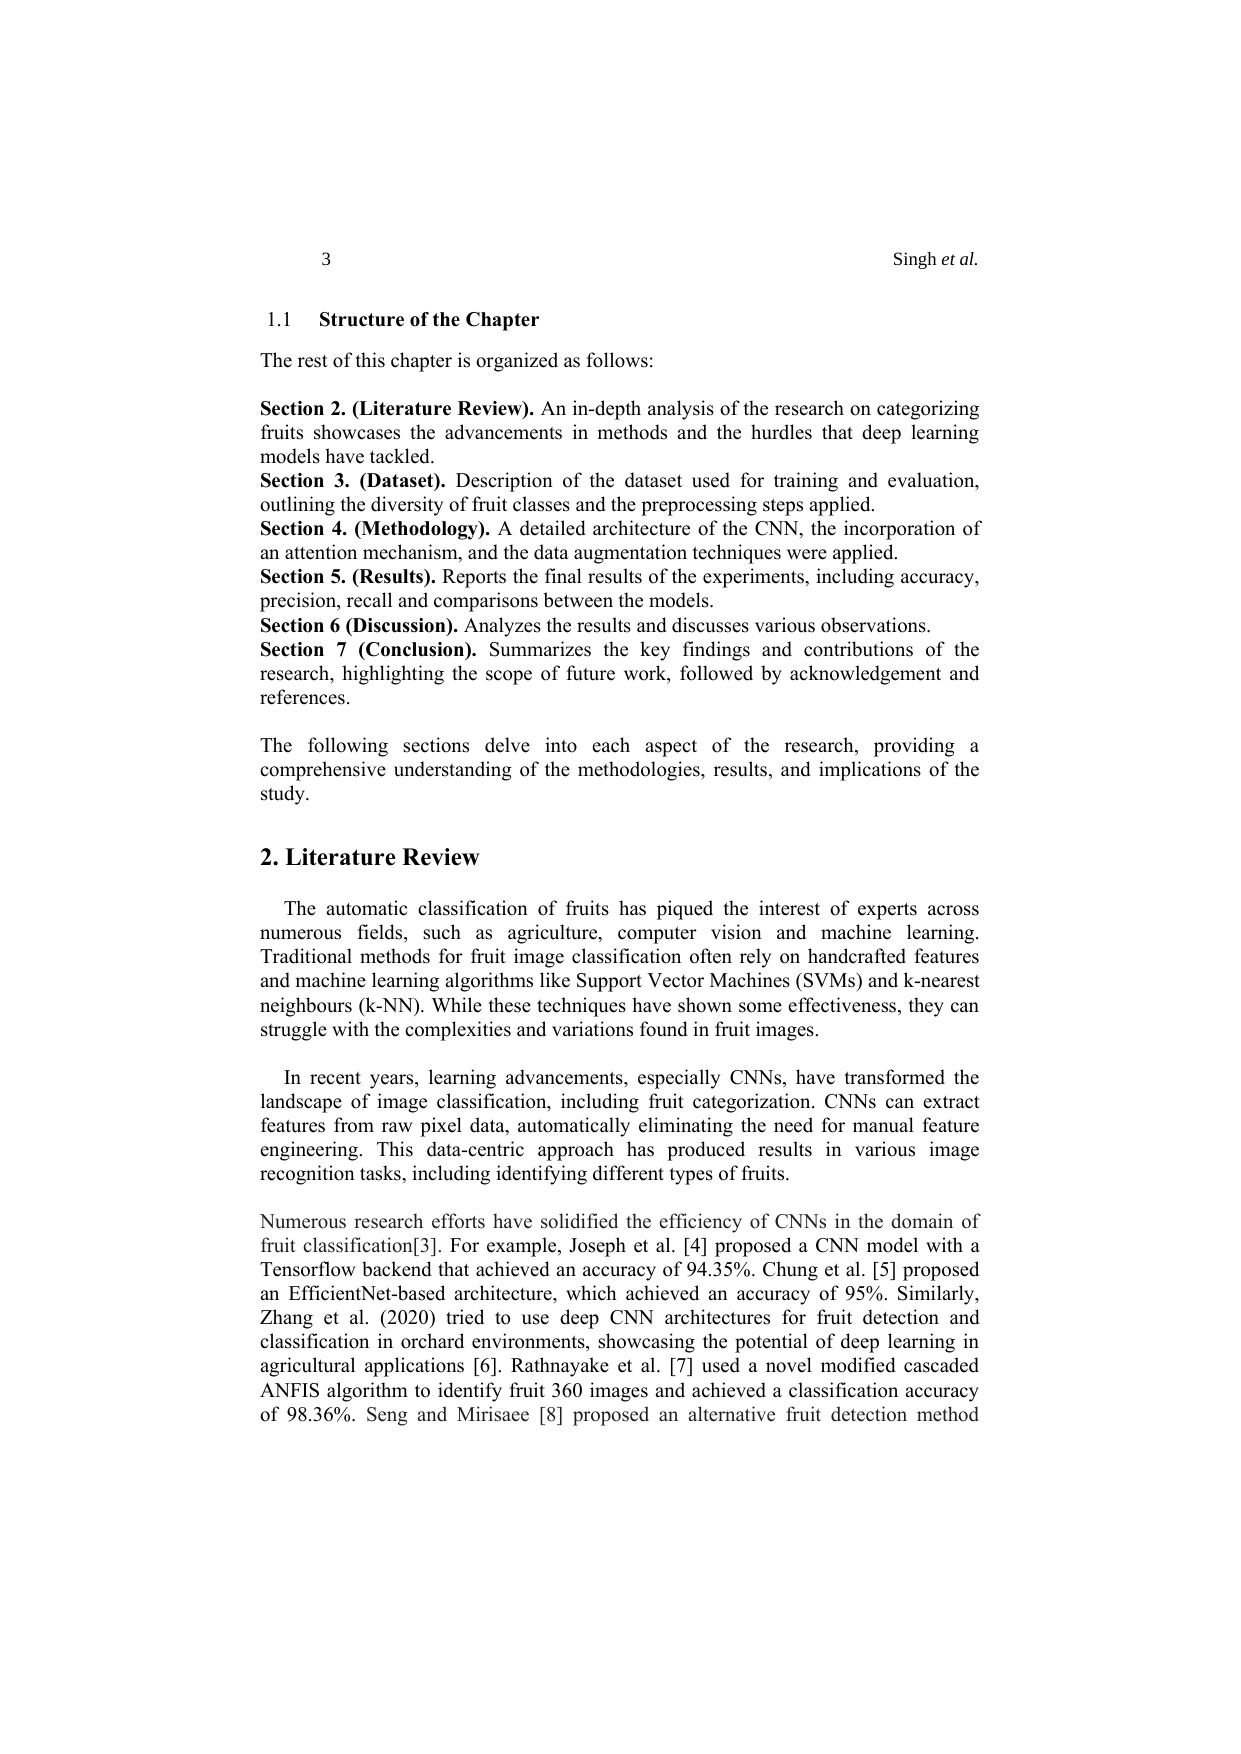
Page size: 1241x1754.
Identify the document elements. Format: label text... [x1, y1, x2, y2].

text Section 3. (Dataset). Description of the dataset used for training and evaluation, outlining the diversity of fruit classes and the preprocessing steps applied. [260, 468, 980, 516]
text Section 7 (Conclusion). Summarizes the key findings and contributions of the research, highlighting the scope of future work, followed by acknowledgement and references. [260, 637, 980, 709]
text Section 6 (Discussion). Analyzes the results and discusses various observations. [260, 612, 980, 637]
text Section 4. (Methodology). A detailed architecture of the CNN, the incorporation of an attention mechanism, and the data augmentation techniques were applied. [260, 516, 980, 564]
text Section 5. (Results). Reports the final results of the experiments, including accuracy, precision, recall and comparisons between the models. [260, 564, 980, 612]
text The following sections delve into each aspect of the research, providing a comprehensive understanding of the methodologies, results, and implications of the study. [260, 733, 980, 805]
text In recent years, learning advancements, especially CNNs, have transformed the landscape of image classification, including fruit categorization. CNNs can extract features from raw pixel data, automatically eliminating the need for manual feature engineering. This data-centric approach has produced results in various image recognition tasks, including identifying different types of fruits. [260, 1065, 980, 1185]
list Structure of the Chapter [266, 307, 980, 331]
text The rest of this chapter is organized as follows: [260, 348, 980, 372]
text Section 2. (Literature Review). An in-depth analysis of the research on categorizing fruits showcases the advancements in methods and the hurdles that deep learning models have tackled. [260, 396, 980, 468]
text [260, 1209, 980, 1426]
text The automatic classification of fruits has piqued the interest of experts across numerous fields, such as agriculture, computer vision and machine learning. Traditional methods for fruit image classification often rely on handcrafted features and machine learning algorithms like Support Vector Machines (SVMs) and k-nearest neighbours (k-NN). While these techniques have shown some effectiveness, they can struggle with the complexities and variations found in fruit images. [260, 896, 980, 1041]
text 2. Literature Review [260, 842, 921, 871]
